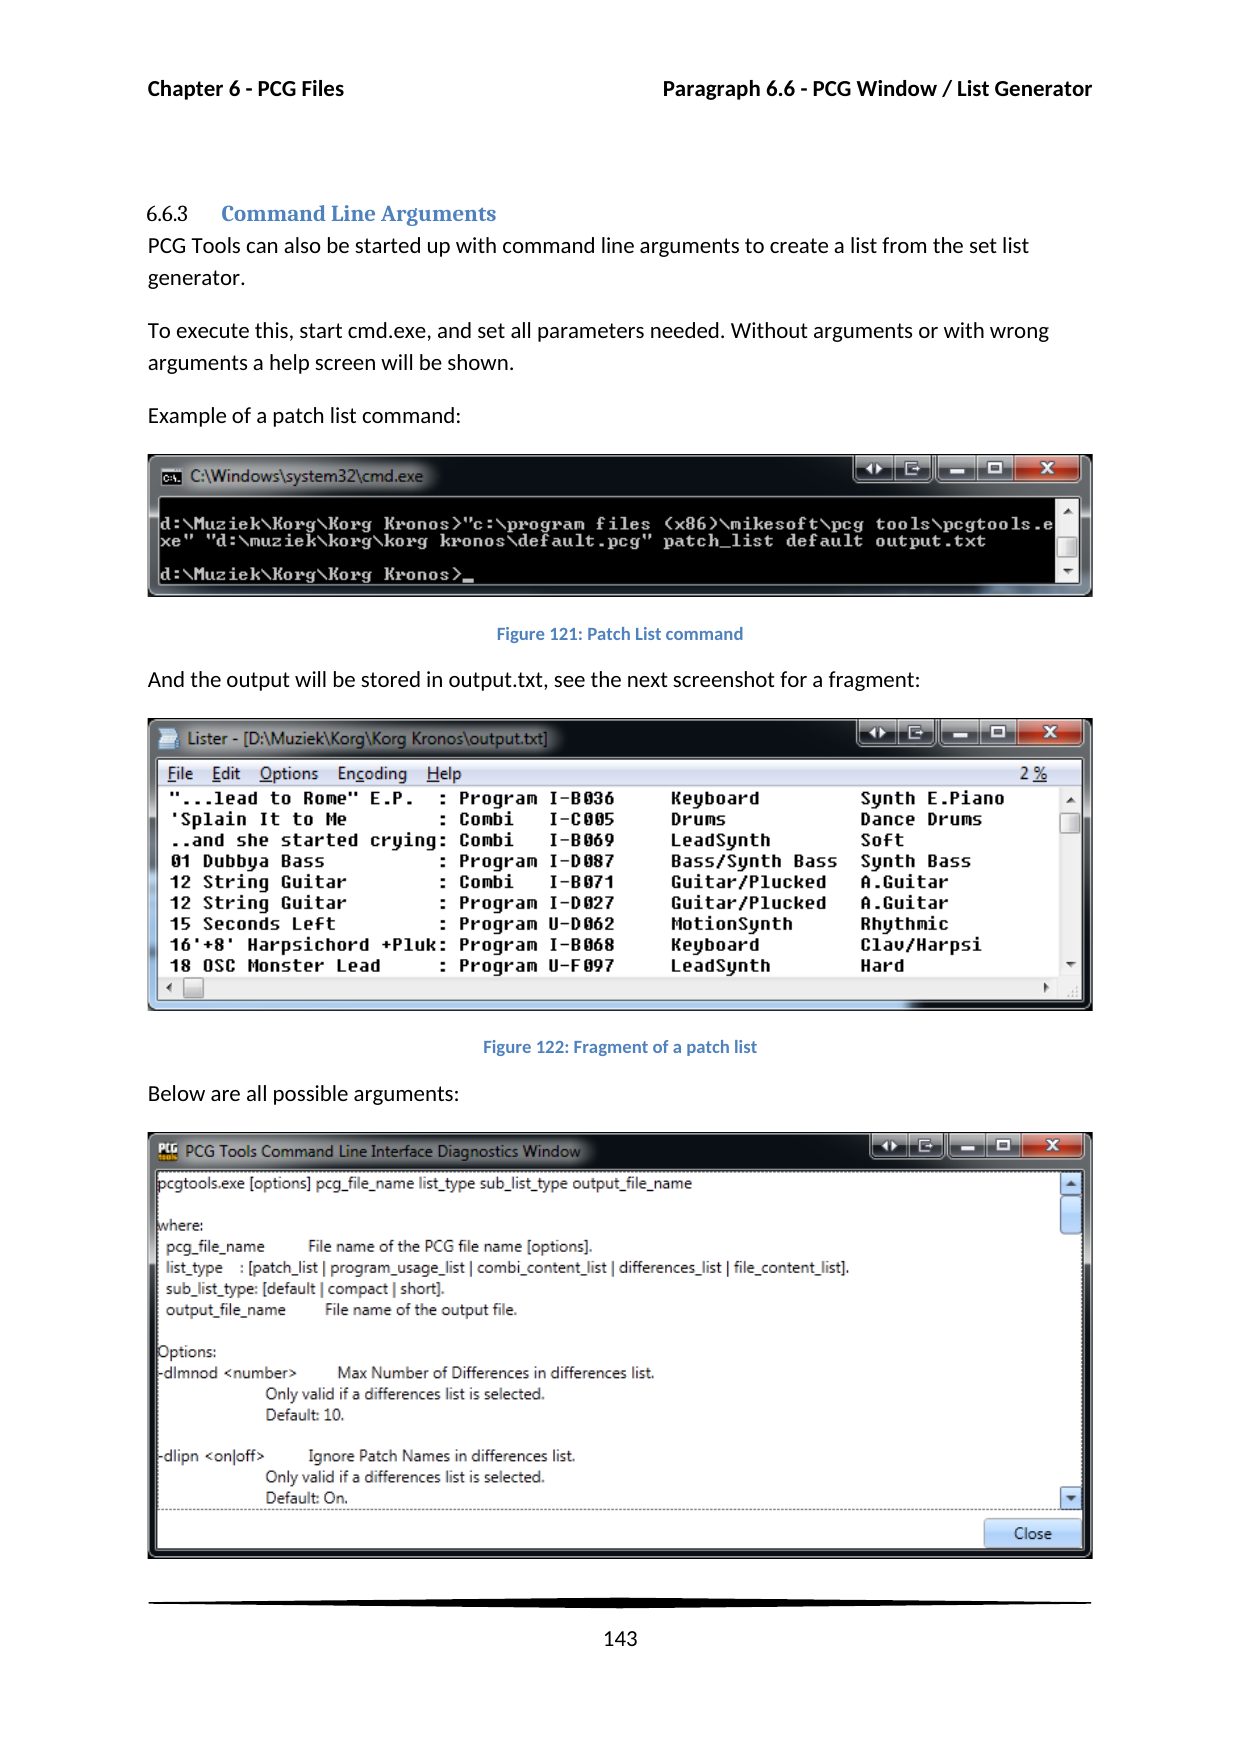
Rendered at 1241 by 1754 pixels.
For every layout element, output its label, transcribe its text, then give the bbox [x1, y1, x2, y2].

text PCG Tools can also be started up with command line arguments to create a list from the set list generator. [148, 231, 1093, 291]
subtitle Command Line Arguments [146, 201, 1093, 227]
text Figure 122: Fragment of a patch list [148, 1036, 1093, 1059]
text And the output will be stored in output.txt, see the next screenshot for a fragment: [148, 665, 1093, 693]
text Example of a patch list command: [148, 401, 1093, 429]
text Below are all possible arguments: [148, 1079, 1093, 1107]
picture [147, 1132, 1093, 1559]
picture [147, 454, 1093, 597]
text To execute this, start cmd.exe, and set all parameters needed. Without arguments or with wrong arguments a help screen will be shown. [148, 316, 1093, 376]
picture [147, 718, 1093, 1011]
text Figure 121: Patch List command [148, 622, 1093, 644]
